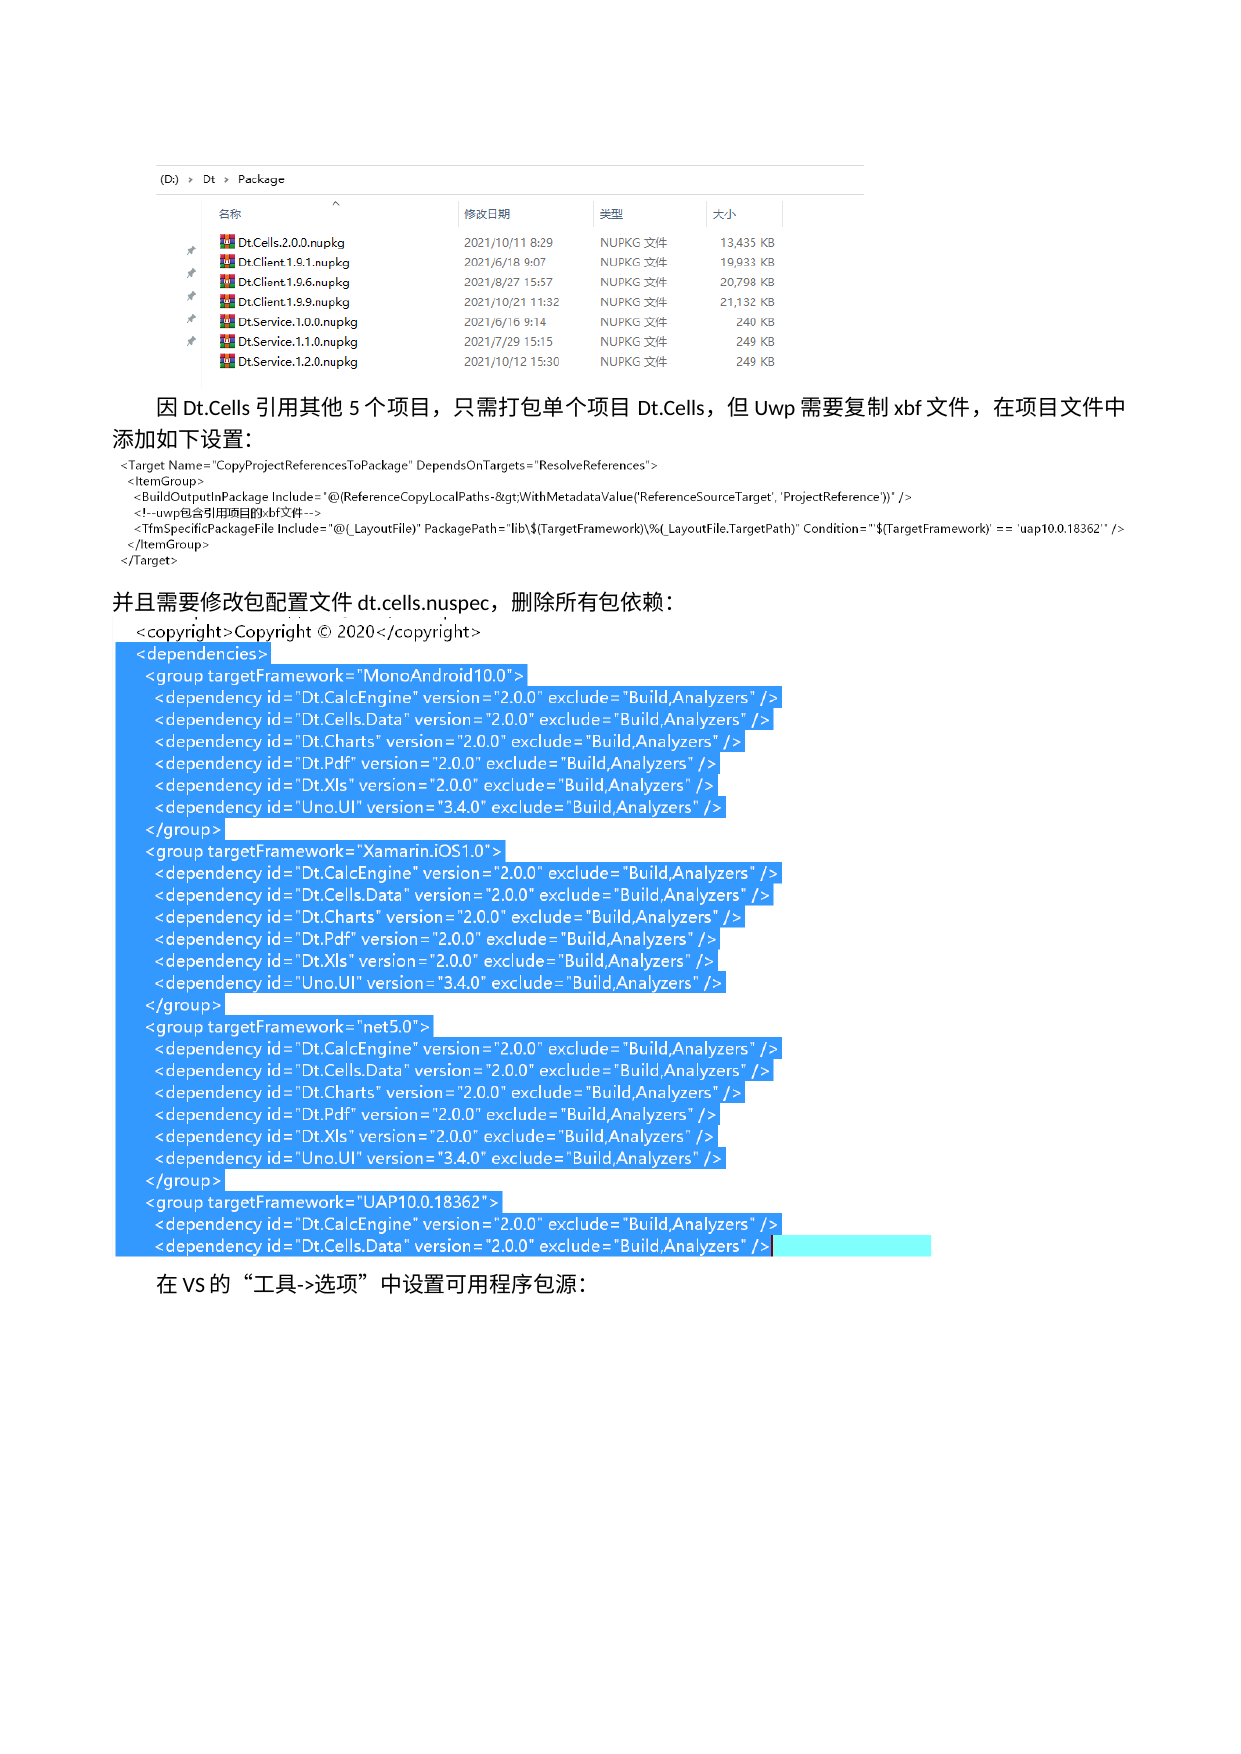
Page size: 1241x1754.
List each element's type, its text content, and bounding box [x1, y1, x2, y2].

text 并且需要修改包配置文件dt.cells.nuspec，删除所有包依赖： [112, 584, 1128, 617]
text 因Dt.Cells引用其他5个项目，只需打包单个项目Dt.Cells，但Uwp需要复制xbf文件，在项目文件中添加如下设置： [112, 389, 1128, 454]
picture [156, 162, 865, 388]
picture [112, 617, 932, 1257]
picture [112, 454, 1128, 567]
text 在VS的“工具->选项”中设置可用程序包源： [112, 1267, 1128, 1299]
